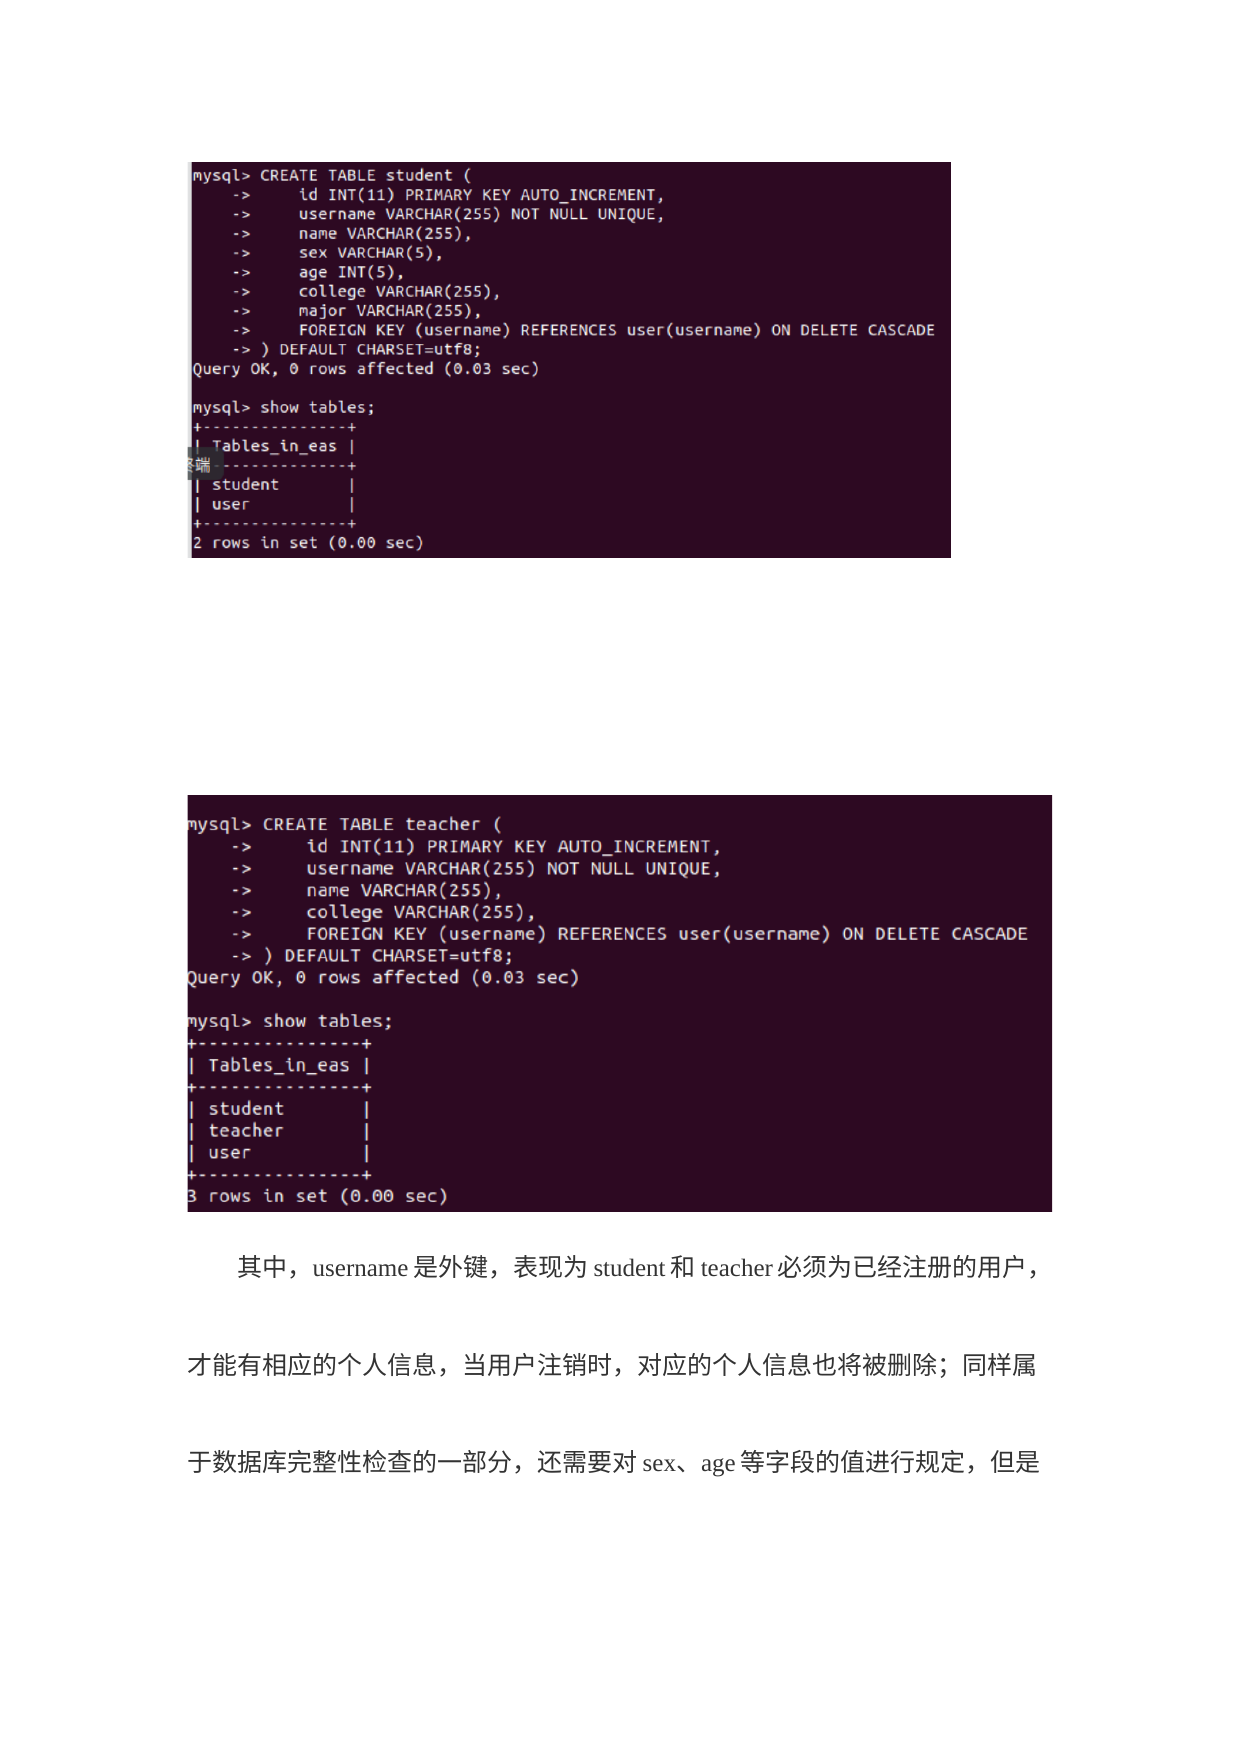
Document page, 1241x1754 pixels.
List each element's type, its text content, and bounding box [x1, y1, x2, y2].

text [187, 162, 1053, 795]
picture [187, 162, 951, 558]
picture [187, 795, 1053, 1212]
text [187, 1233, 1053, 1493]
